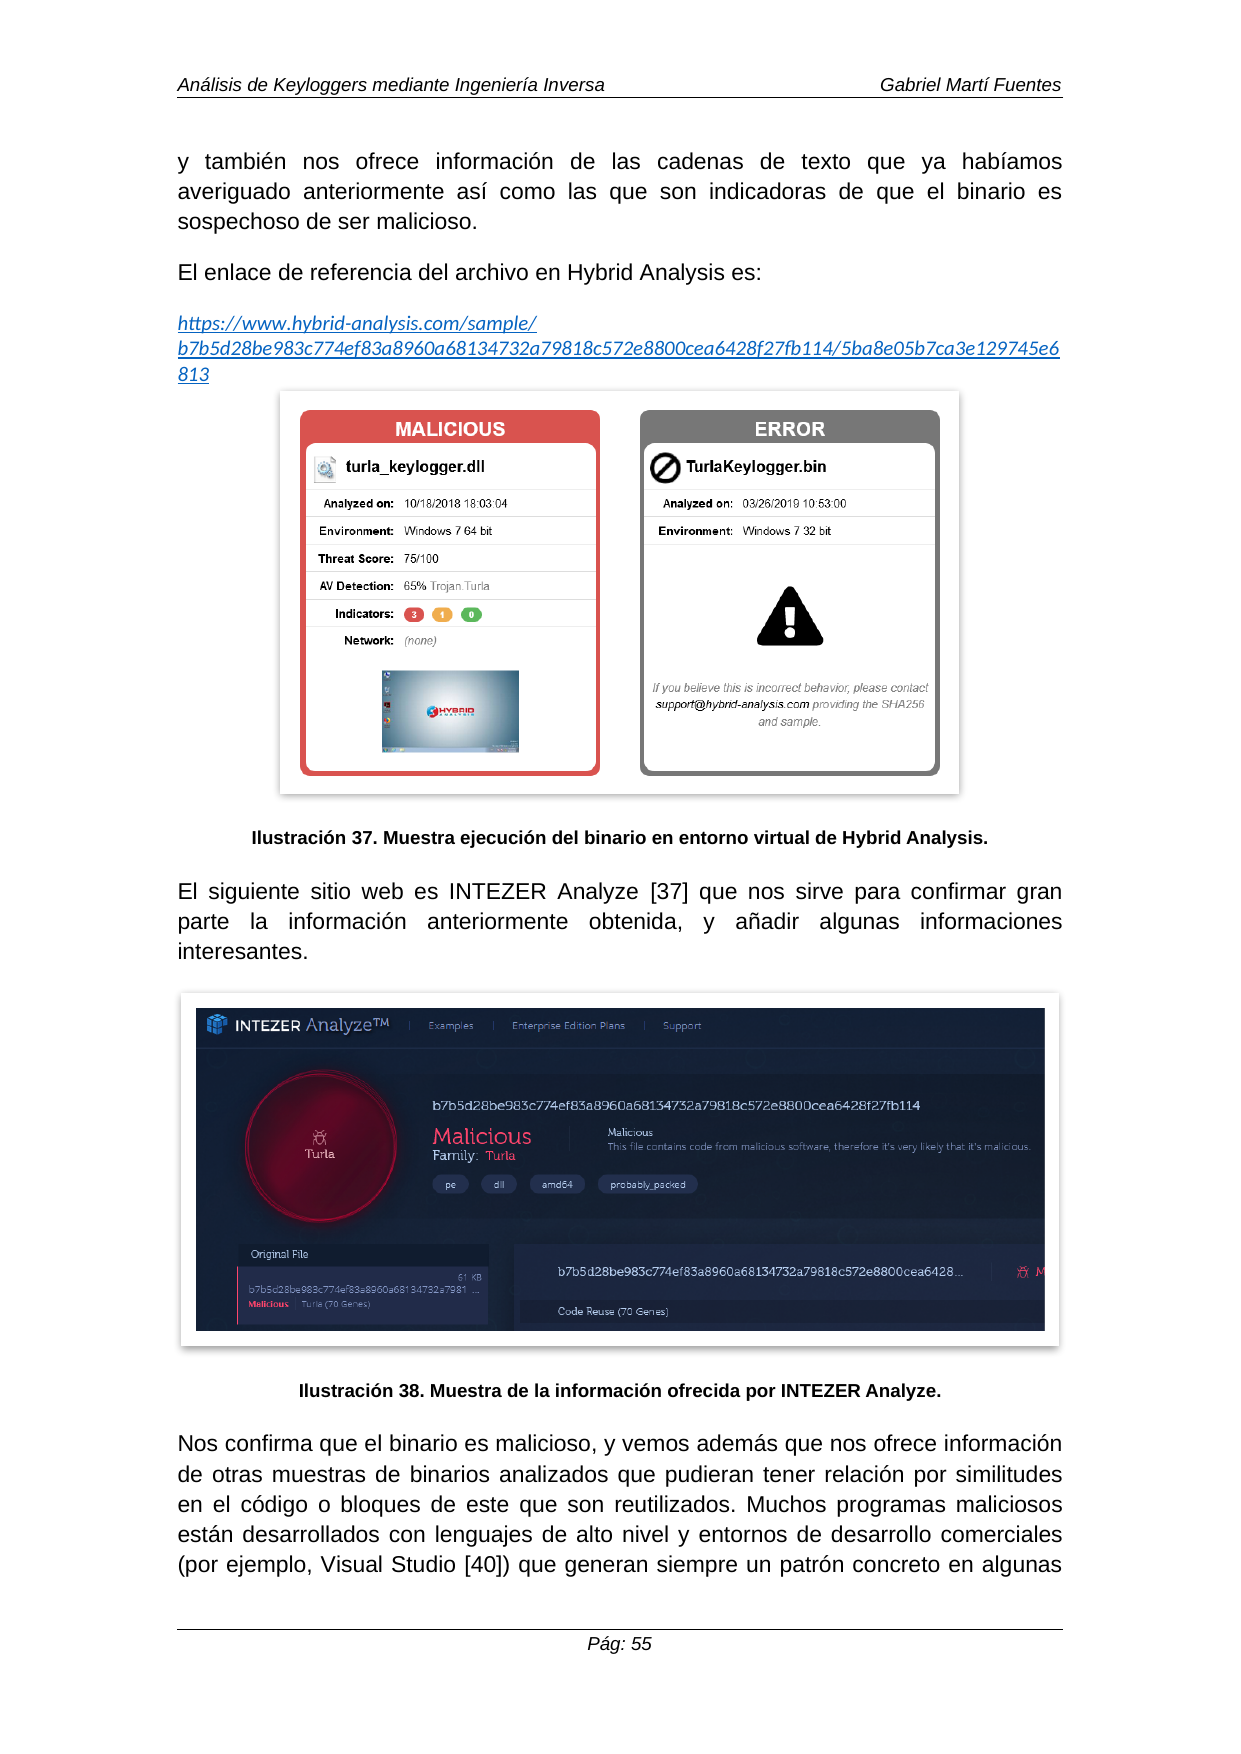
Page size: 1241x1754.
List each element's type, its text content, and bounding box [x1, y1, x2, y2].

text https://www.hybrid-analysis.com/sample/b7b5d28be983c774ef83a8960a68134732a79818c572e8800cea6428f27fb114/5ba8e05b7ca3e129745e6813 [177, 310, 1063, 386]
text El siguiente sitio web es INTEZER Analyze que nos sirve para confirmar gran parte la información anteriormente obtenida, y añadir algunas informaciones interesantes. [177, 878, 1063, 964]
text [177, 1430, 1063, 1577]
text Ilustración 38. Muestra de la información ofrecida por INTEZER Analyze. [177, 1379, 1063, 1401]
text Ilustración 37. Muestra ejecución del binario en entorno virtual de Hybrid Analysis. [177, 827, 1063, 848]
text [177, 148, 1063, 234]
picture [295, 405, 944, 779]
picture [196, 1008, 1045, 1331]
text El enlace de referencia del archivo en Hybrid Analysis es: [177, 259, 1063, 285]
